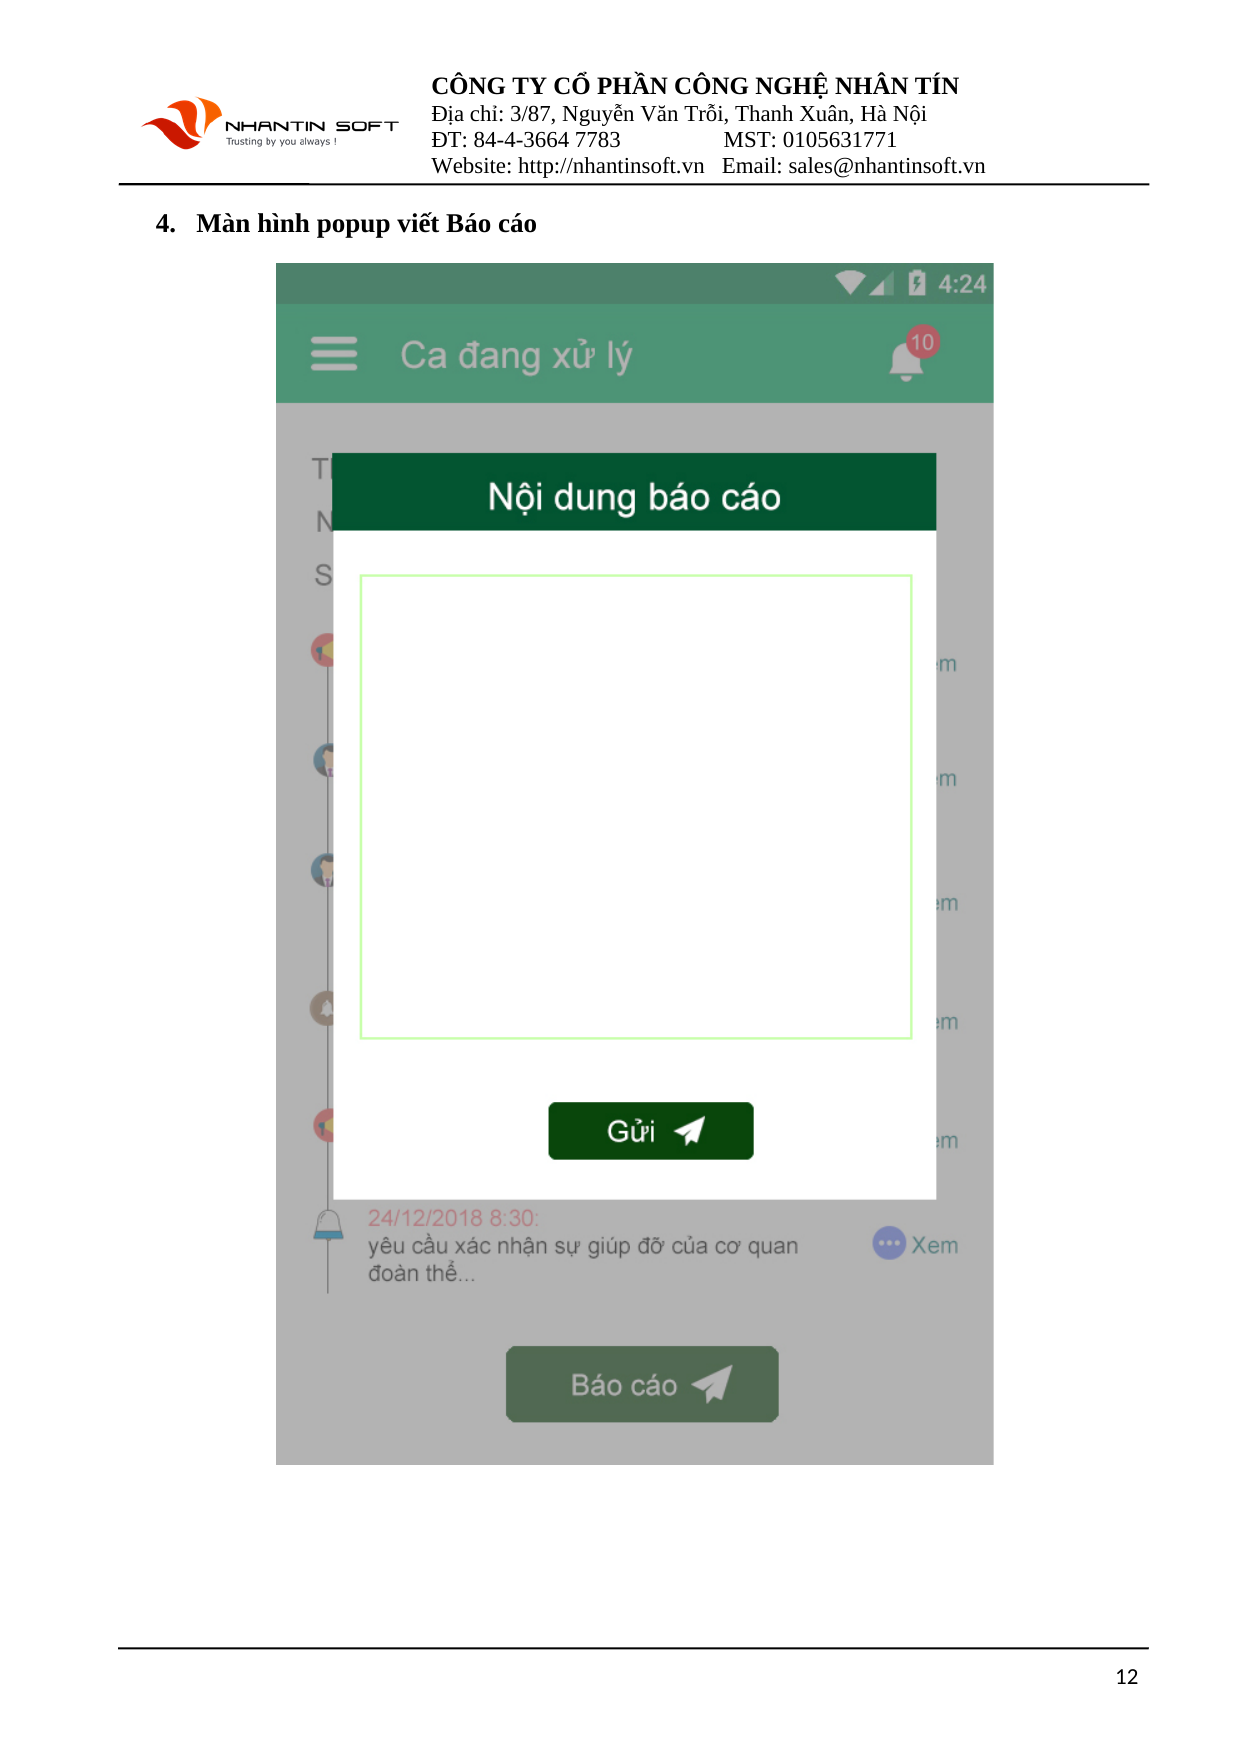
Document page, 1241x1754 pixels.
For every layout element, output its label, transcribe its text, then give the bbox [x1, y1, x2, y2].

list Màn hình popup viết Báo cáo [156, 207, 1152, 238]
picture [276, 263, 994, 1465]
picture [129, 70, 409, 176]
